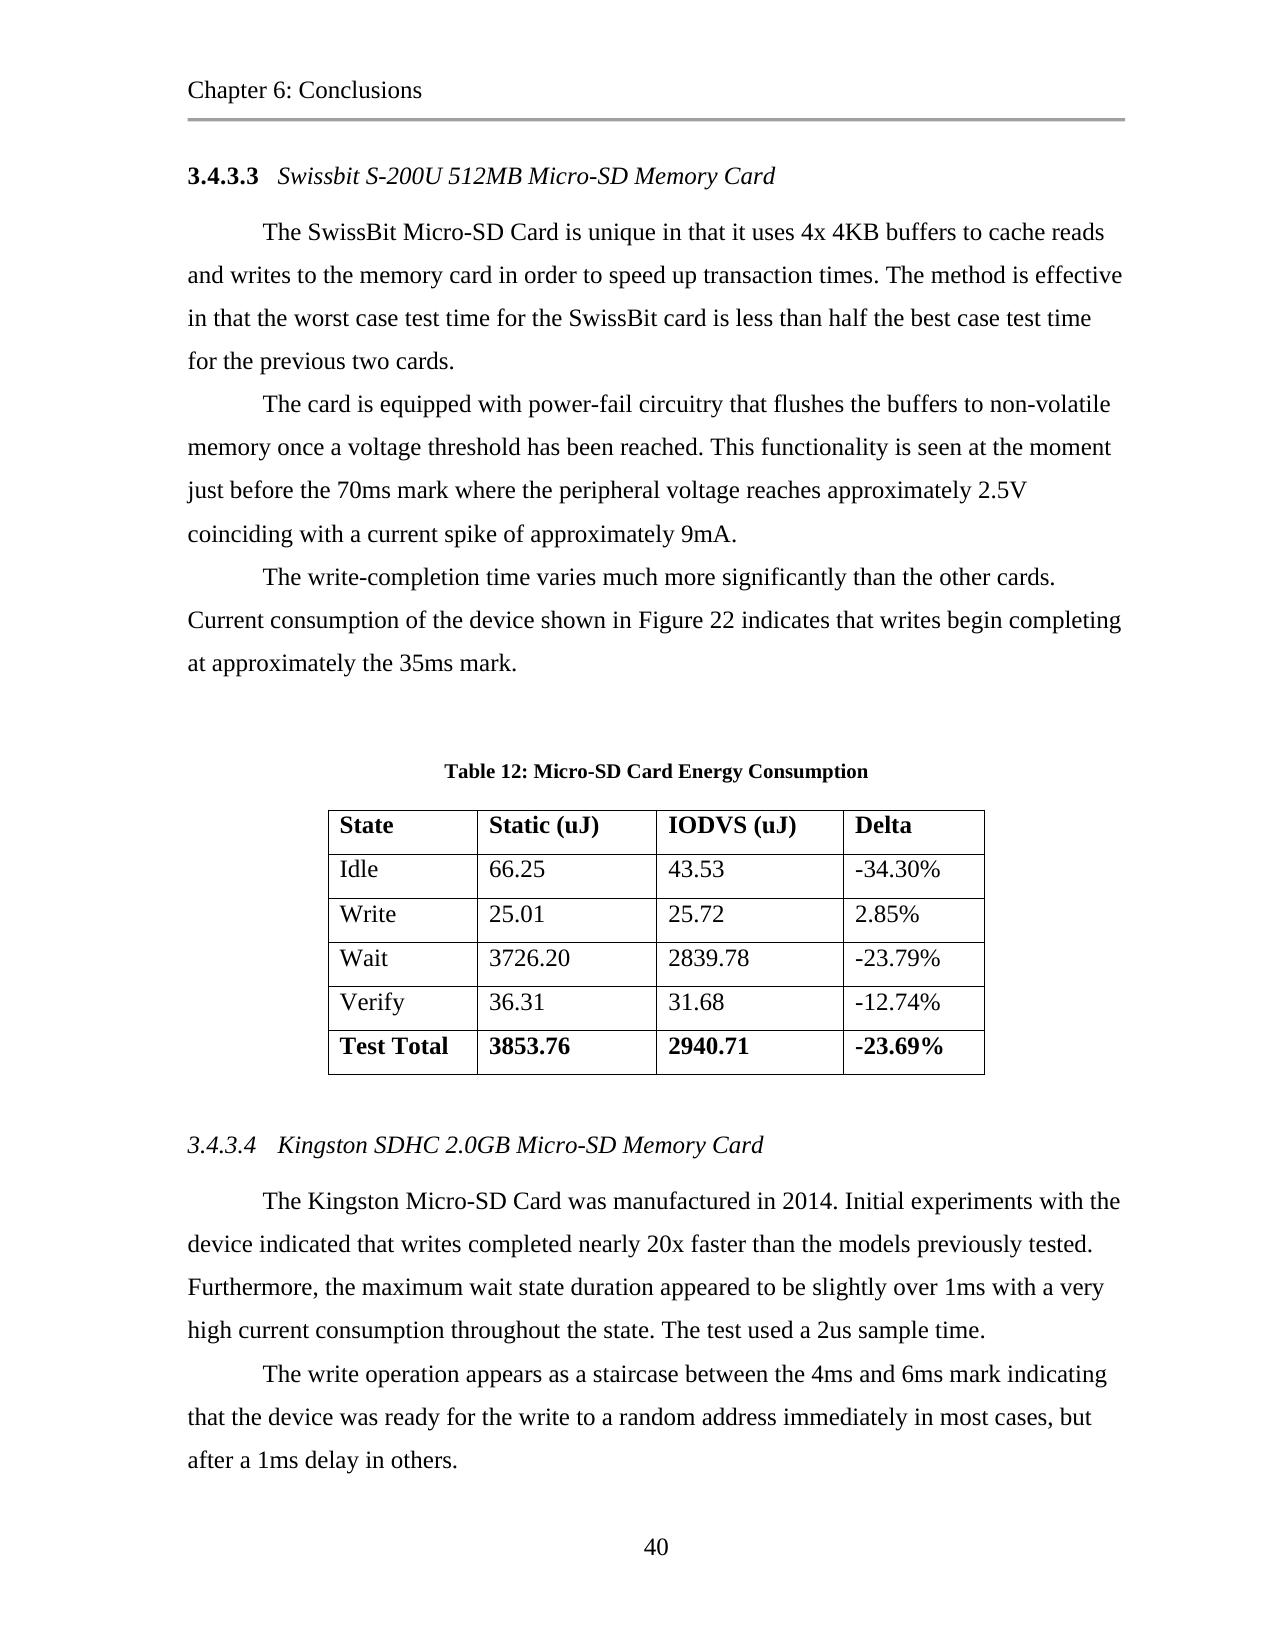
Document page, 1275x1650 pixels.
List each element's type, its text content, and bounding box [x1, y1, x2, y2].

table_cell 3853.76 [478, 1031, 656, 1074]
text The card is equipped with power-fail circuitry that flushes the buffers to non-volatile memory once a voltage threshold has been reached. This functionality is seen at the moment just before the 70ms mark where the peripheral voltage reaches approximately 2.5V coinciding with a current spike of approximately 9mA. [187, 389, 1125, 547]
table_cell -23.69% [844, 1031, 984, 1074]
table_cell 36.31 [478, 987, 656, 1030]
text The Kingston Micro-SD Card was manufactured in 2014. Initial experiments with the device indicated that writes completed nearly 20x faster than the models previously tested. Furthermore, the maximum wait state duration appeared to be slightly over 1ms with a very high current consumption throughout the state. The test used a 2us sample time. [187, 1186, 1125, 1344]
table_header Delta [844, 811, 984, 853]
table_cell 3726.20 [478, 943, 656, 986]
subtitle Kingston SDHC 2.0GB Micro-SD Memory Card [187, 1131, 1125, 1159]
table_cell Idle [329, 855, 477, 898]
table_cell -23.79% [844, 943, 984, 986]
table_cell 2.85% [844, 899, 984, 942]
text The SwissBit Micro-SD Card is unique in that it uses 4x 4KB buffers to cache reads and writes to the memory card in order to speed up transaction times. The method is effective in that the worst case test time for the SwissBit card is less than half the best case test time for the previous two cards. [187, 217, 1125, 375]
table_cell Write [329, 899, 477, 942]
table_cell 43.53 [657, 855, 843, 898]
table_header IODVS (uJ) [657, 811, 843, 853]
table_cell Wait [329, 943, 477, 986]
table_cell 25.01 [478, 899, 656, 942]
table_cell 2940.71 [657, 1031, 843, 1074]
text The write-completion time varies much more significantly than the other cards. Current consumption of the device shown in Figure 22 indicates that writes begin completing at approximately the 35ms mark. [187, 562, 1125, 677]
table_cell 2839.78 [657, 943, 843, 986]
table_cell 25.72 [657, 899, 843, 942]
table_cell Verify [329, 987, 477, 1030]
subtitle Swissbit S-200U 512MB Micro-SD Memory Card [187, 161, 1125, 190]
table_cell -34.30% [844, 855, 984, 898]
table_cell 66.25 [478, 855, 656, 898]
table_header State [329, 811, 477, 853]
table_cell Test Total [329, 1031, 477, 1074]
text The write operation appears as a staircase between the 4ms and 6ms mark indicating that the device was ready for the write to a random address immediately in most cases, but after a 1ms delay in others. [187, 1359, 1125, 1474]
table_cell -12.74% [844, 987, 984, 1030]
table_header Static (uJ) [478, 811, 656, 853]
text Table 12: Micro-SD Card Energy Consumption [187, 759, 1125, 783]
table_cell 31.68 [657, 987, 843, 1030]
